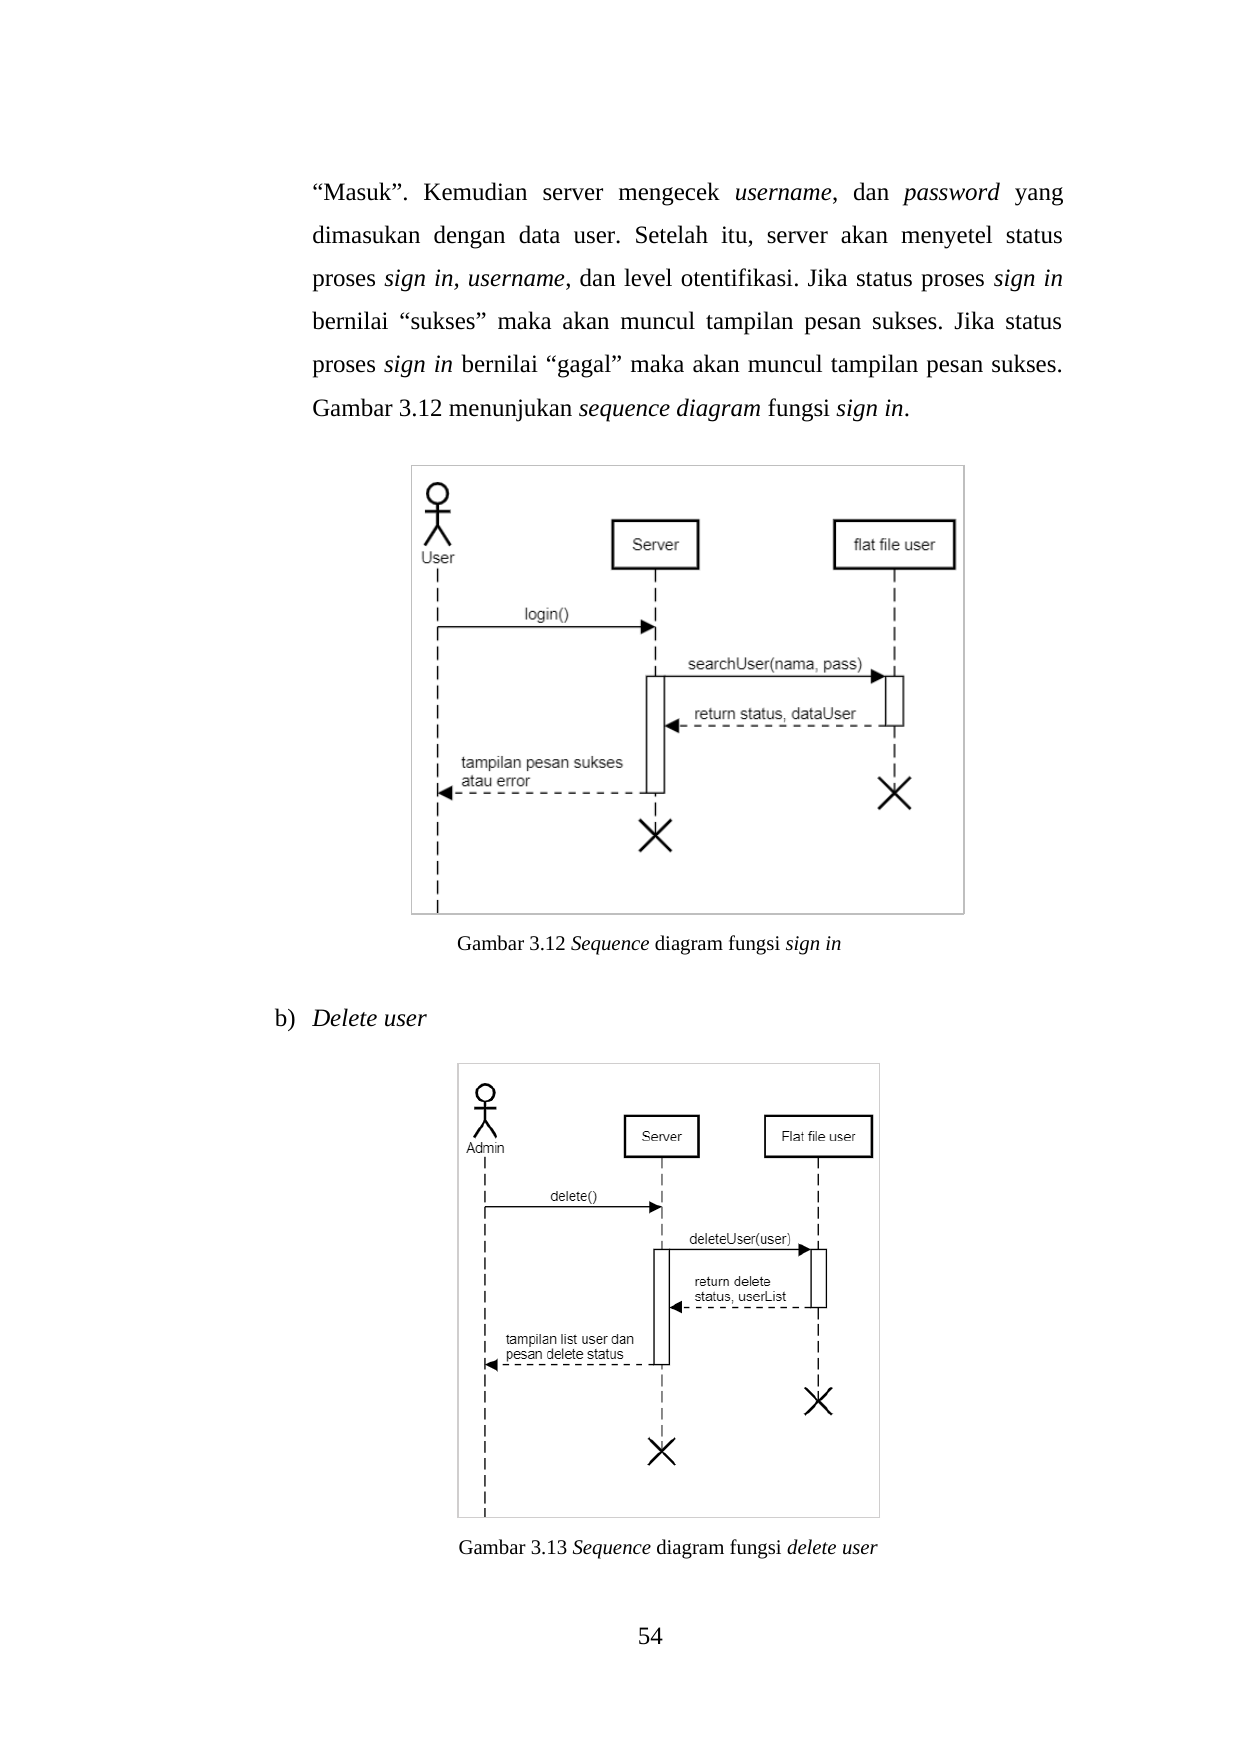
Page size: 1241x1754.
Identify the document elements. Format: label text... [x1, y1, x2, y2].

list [312, 177, 1063, 421]
picture [459, 1064, 879, 1517]
list Delete user [274, 1003, 1063, 1032]
text Gambar 3.13 Sequence diagram fungsi delete user [274, 1535, 1063, 1559]
text Gambar 3.12 Sequence diagram fungsi sign in [237, 931, 1063, 955]
picture [412, 466, 963, 913]
